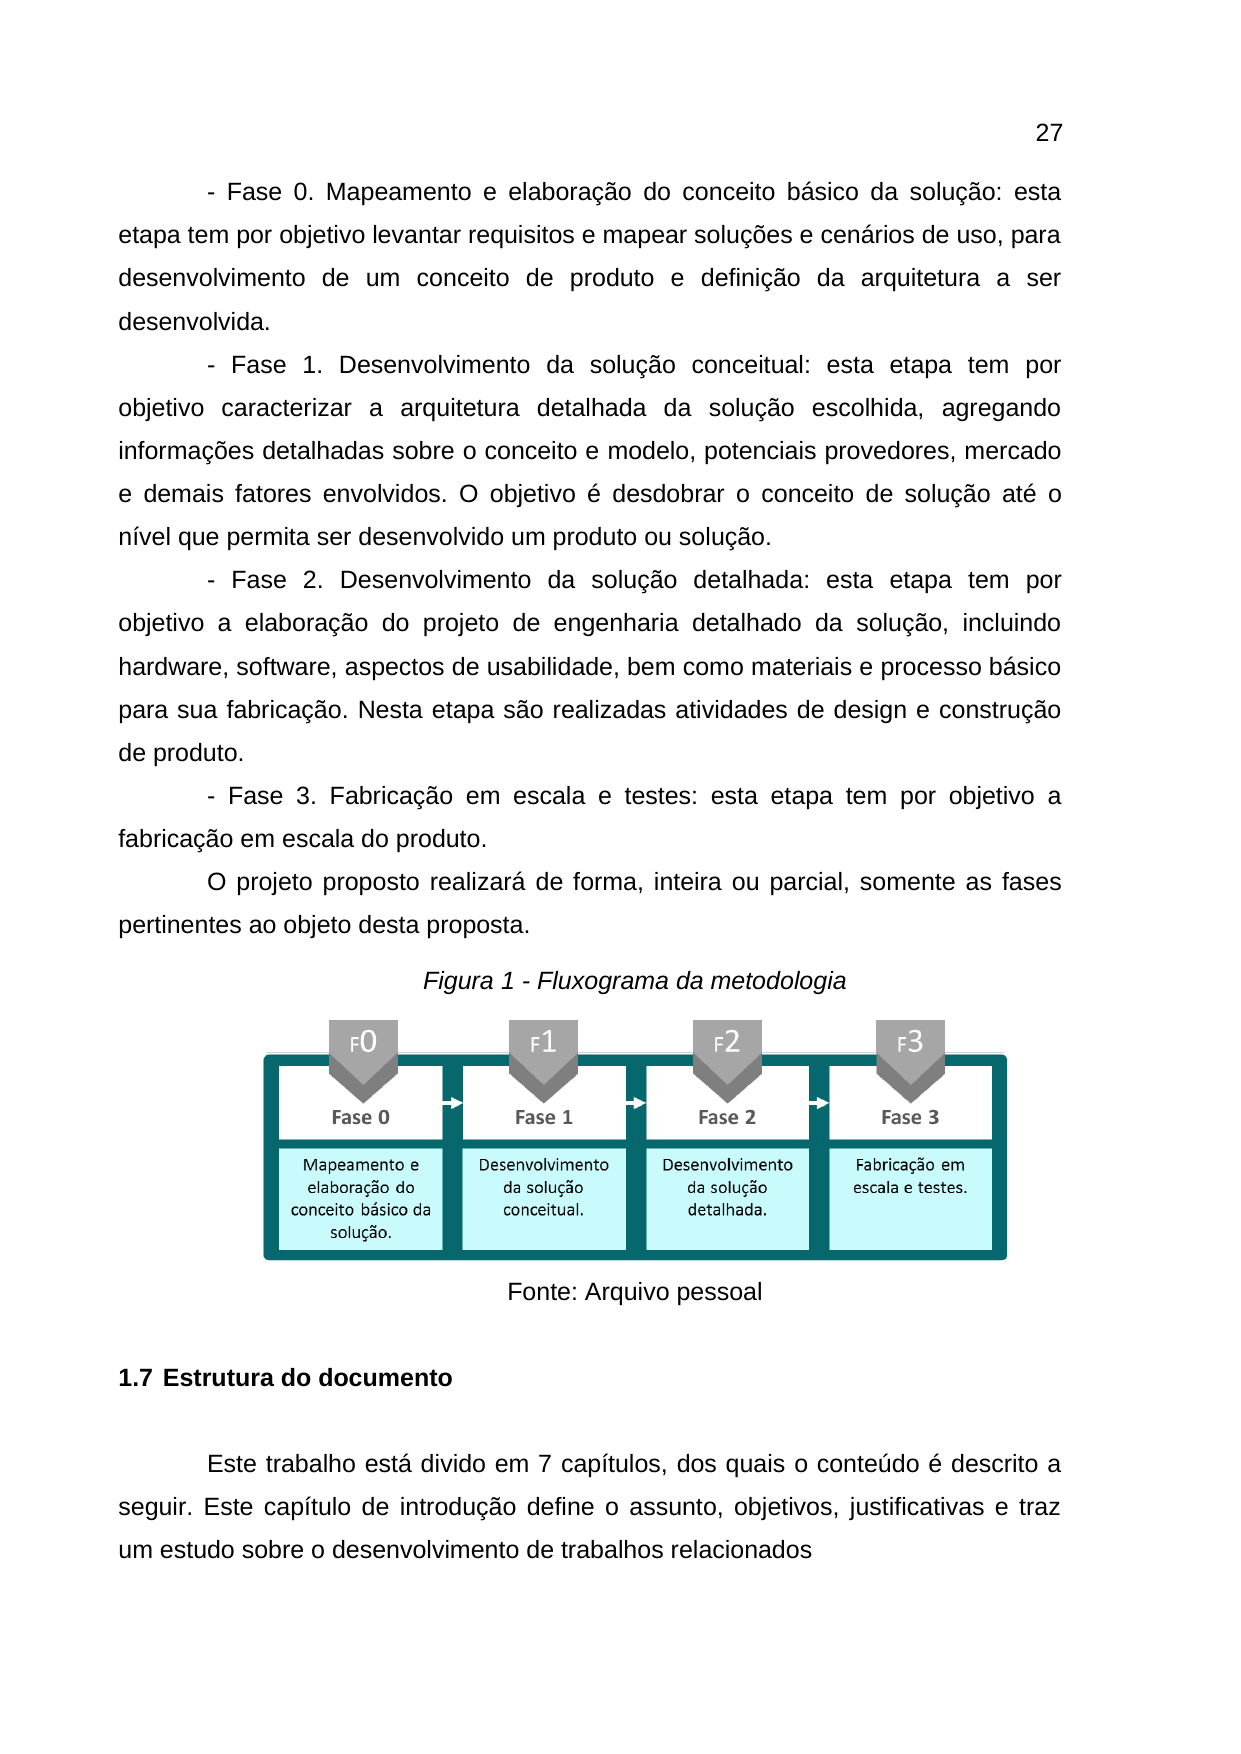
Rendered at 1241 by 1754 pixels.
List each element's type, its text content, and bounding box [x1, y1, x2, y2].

text - Fase 3. Fabricação em escala e testes: esta etapa tem por objetivo a fabricação em escala do produto. [118, 781, 1063, 853]
text Este trabalho está divido em 7 capítulos, dos quais o conteúdo é descrito a seguir. Este capítulo de introdução define o assunto, objetivos, justificativas e traz um estudo sobre o desenvolvimento de trabalhos relacionados [118, 1449, 1063, 1564]
text Figura 1 - Fluxograma da metodologia [118, 966, 1063, 995]
subtitle Estrutura do documento [118, 1363, 1063, 1391]
text - Fase 0. Mapeamento e elaboração do conceito básico da solução: esta etapa tem por objetivo levantar requisitos e mapear soluções e cenários de uso, para desenvolvimento de um conceito de produto e definição da arquitetura a ser desenvolvida. [118, 177, 1063, 335]
text - Fase 2. Desenvolvimento da solução detalhada: esta etapa tem por objetivo a elaboração do projeto de engenharia detalhado da solução, incluindo hardware, software, aspectos de usabilidade, bem como materiais e processo básico para sua fabricação. Nesta etapa são realizadas atividades de design e construção de produto. [118, 565, 1063, 767]
text - Fase 1. Desenvolvimento da solução conceitual: esta etapa tem por objetivo caracterizar a arquitetura detalhada da solução escolhida, agregando informações detalhadas sobre o conceito e modelo, potenciais provedores, mercado e demais fatores envolvidos. O objetivo é desdobrar o conceito de solução até o nível que permita ser desenvolvido um produto ou solução. [118, 350, 1063, 551]
picture [261, 1009, 1009, 1262]
text Fonte: Arquivo pessoal [118, 1276, 1063, 1305]
